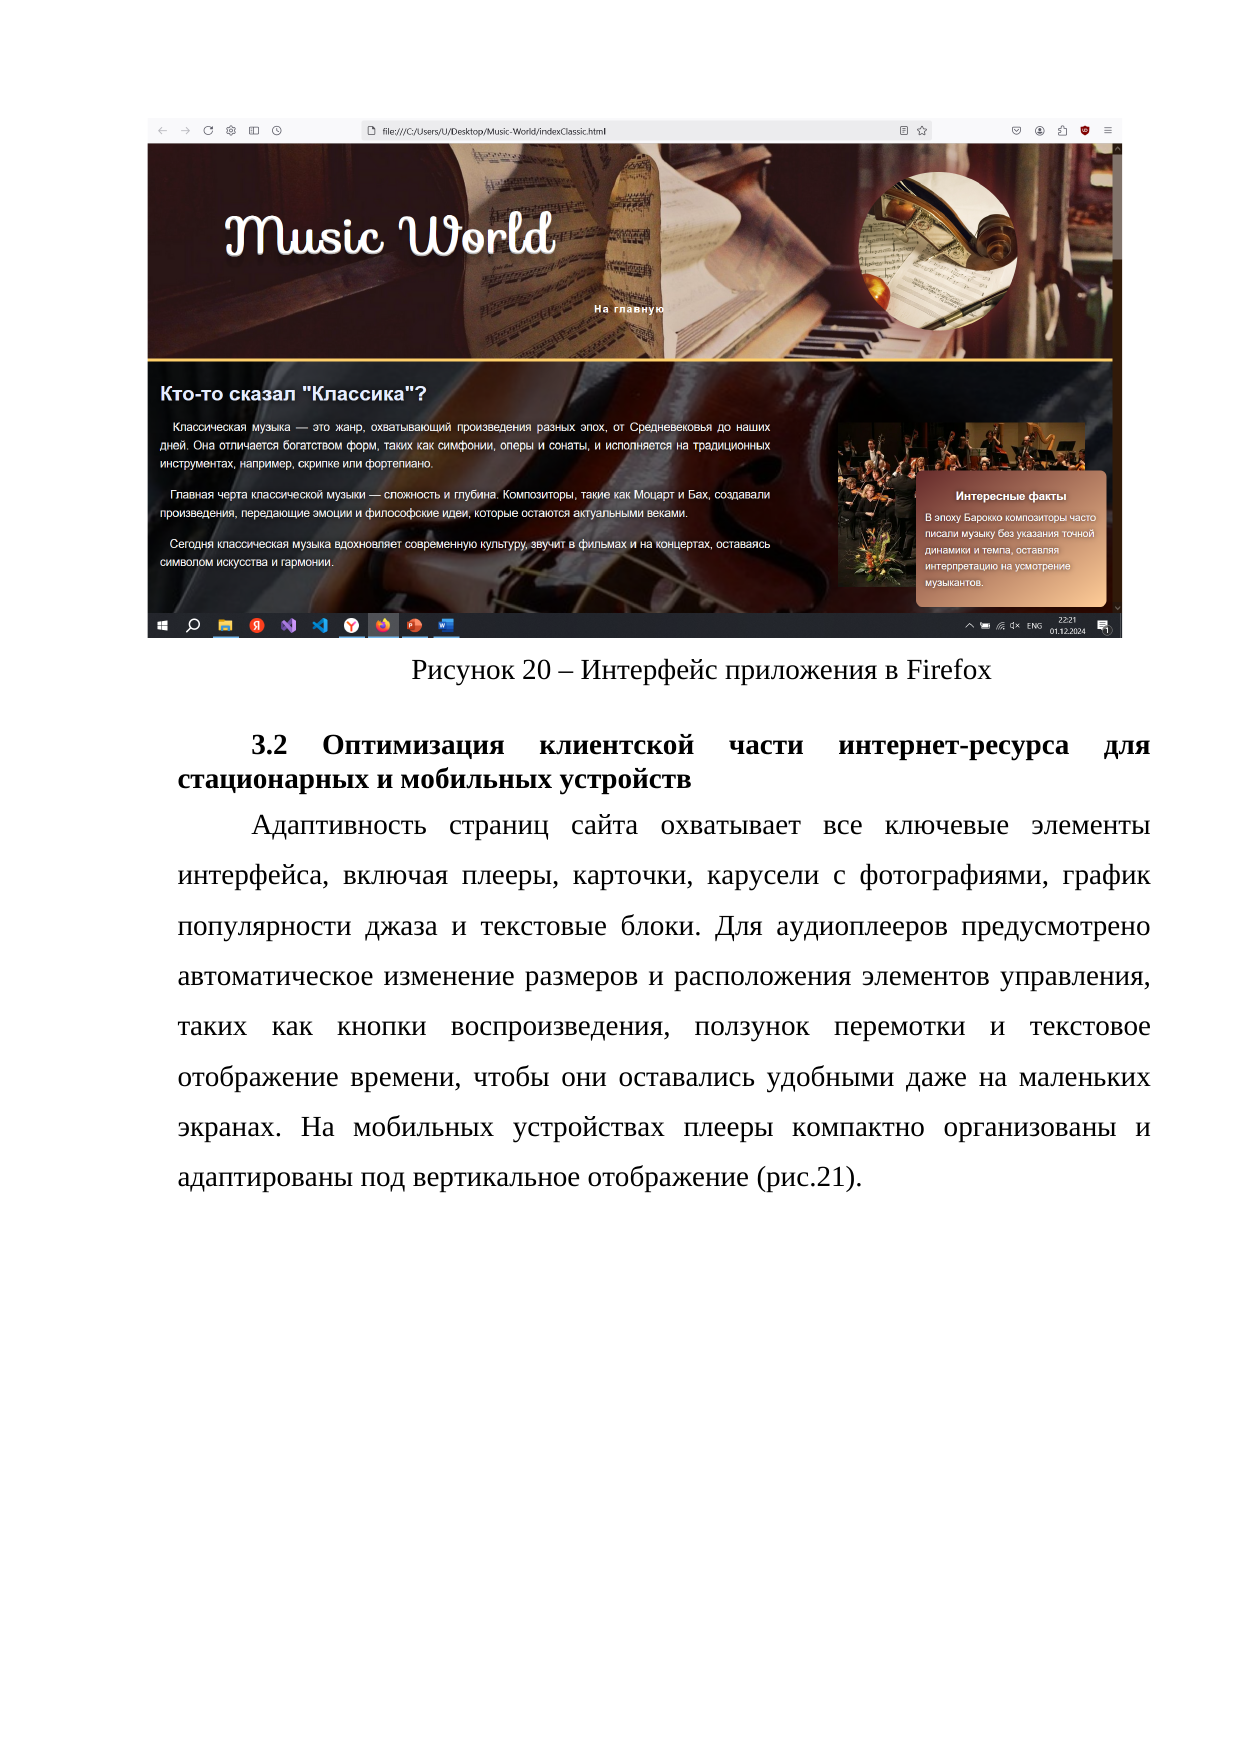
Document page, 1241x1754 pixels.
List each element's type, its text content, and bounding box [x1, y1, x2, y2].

text Рисунок 20 – Интерфейс приложения в Firefox [177, 652, 1152, 686]
text Адаптивность страниц сайта охватывает все ключевые элементы интерфейса, включая плееры, карточки, карусели с фотографиями, график популярности джаза и текстовые блоки. Для аудиоплееров предусмотрено автоматическое изменение размеров и расположения элементов управления, таких как кнопки воспроизведения, ползунок перемотки и текстовое отображение времени, чтобы они оставались удобными даже на маленьких экранах. На мобильных устройствах плееры компактно организованы и адаптированы под вертикальное отображение (рис.21). [177, 807, 1152, 1193]
picture [147, 118, 1123, 638]
subtitle 3.2 Оптимизация клиентской части интернет-ресурса для стационарных и мобильных устройств [177, 727, 1152, 794]
